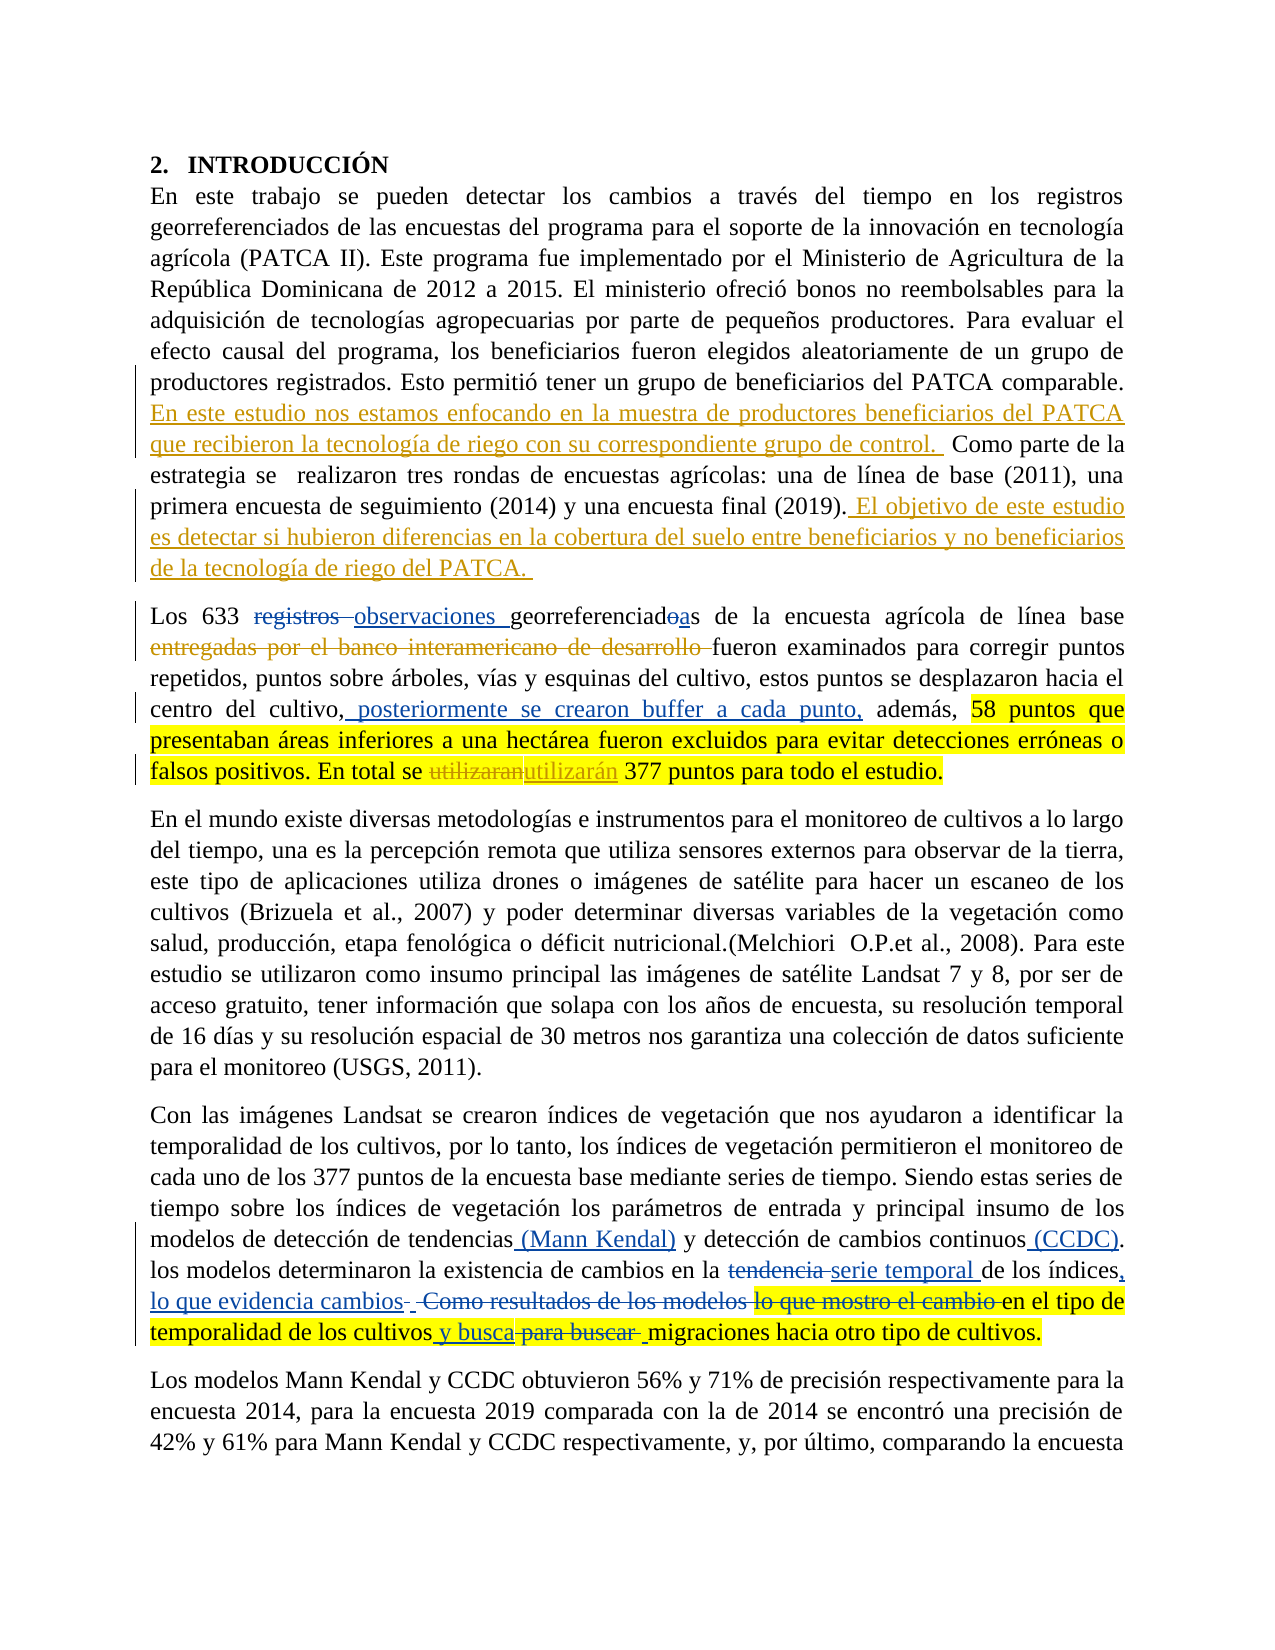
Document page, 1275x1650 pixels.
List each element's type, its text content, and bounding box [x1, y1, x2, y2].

text En el mundo existe diversas metodologías e instrumentos para el monitoreo de cultivos a lo largo del tiempo, una es la percepción remota que utiliza sensores externos para observar de la tierra, este tipo de aplicaciones utiliza drones o imágenes de satélite para hacer un escaneo de los cultivos (Brizuela et al., 2007) y poder determinar diversas variables de la vegetación como salud, producción, etapa fenológica o déficit nutricional.(Melchiori O.P.et al., 2008). Para este estudio se utilizaron como insumo principal las imágenes de satélite Landsat 7 y 8, por ser de acceso gratuito, tener información que solapa con los años de encuesta, su resolución temporal de 16 días y su resolución espacial de 30 metros nos garantiza una colección de datos suficiente para el monitoreo (USGS, 2011). [150, 804, 1125, 1081]
subtitle INTRODUCCIÓN [150, 150, 1125, 179]
text En este trabajo se pueden detectar los cambios a través del tiempo en los registros georreferenciados de las encuestas del programa para el soporte de la innovación en tecnología agrícola (PATCA II). Este programa fue implementado por el Ministerio de Agricultura de la República Dominicana de 2012 a 2015. El ministerio ofreció bonos no reembolsables para la adquisición de tecnologías agropecuarias por parte de pequeños productores. Para evaluar el efecto causal del programa, los beneficiarios fueron elegidos aleatoriamente de un grupo de productores registrados. Esto permitió tener un grupo de beneficiarios del PATCA comparable. Como parte de la estrategia se realizaron tres rondas de encuestas agrícolas: una de línea de base (2011), una primera encuesta de seguimiento (2014) y una encuesta final (2019). [150, 425, 1125, 547]
text Los 633 georreferenciads de la encuesta agrícola de línea base fueron examinados para corregir puntos repetidos, puntos sobre árboles, vías y esquinas del cultivo, estos puntos se desplazaron hacia el centro del cultivo, además, 58 puntos que presentaban áreas inferiores a una hectárea fueron excluidos para evitar detecciones erróneas o falsos positivos. En total se 377 puntos para todo el estudio. [150, 754, 1125, 785]
text En este trabajo se pueden detectar los cambios a través del tiempo en los registros georreferenciados de las encuestas del programa para el soporte de la innovación en tecnología agrícola (PATCA II). Este programa fue implementado por el Ministerio de Agricultura de la República Dominicana de 2012 a 2015. El ministerio ofreció bonos no reembolsables para la adquisición de tecnologías agropecuarias por parte de pequeños productores. Para evaluar el efecto causal del programa, los beneficiarios fueron elegidos aleatoriamente de un grupo de productores registrados. Esto permitió tener un grupo de beneficiarios del PATCA comparable. Como parte de la estrategia se realizaron tres rondas de encuestas agrícolas: una de línea de base (2011), una primera encuesta de seguimiento (2014) y una encuesta final (2019). [150, 181, 1125, 423]
text Con las imágenes Landsat se crearon índices de vegetación que nos ayudaron a identificar la temporalidad de los cultivos, por lo tanto, los índices de vegetación permitieron el monitoreo de cada uno de los 377 puntos de la encuesta base mediante series de tiempo. Siendo estas series de tiempo sobre los índices de vegetación los parámetros de entrada y principal insumo de los modelos de detección de tendencias y detección de cambios continuos. los modelos determinaron la existencia de cambios en la de los índicesen el tipo de temporalidad de los cultivosmigraciones hacia otro tipo de cultivos. [150, 1100, 1125, 1346]
text Los 633 georreferenciads de la encuesta agrícola de línea base fueron examinados para corregir puntos repetidos, puntos sobre árboles, vías y esquinas del cultivo, estos puntos se desplazaron hacia el centro del cultivo, además, 58 puntos que presentaban áreas inferiores a una hectárea fueron excluidos para evitar detecciones erróneas o falsos positivos. En total se 377 puntos para todo el estudio. [150, 601, 1125, 725]
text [150, 1365, 1125, 1456]
